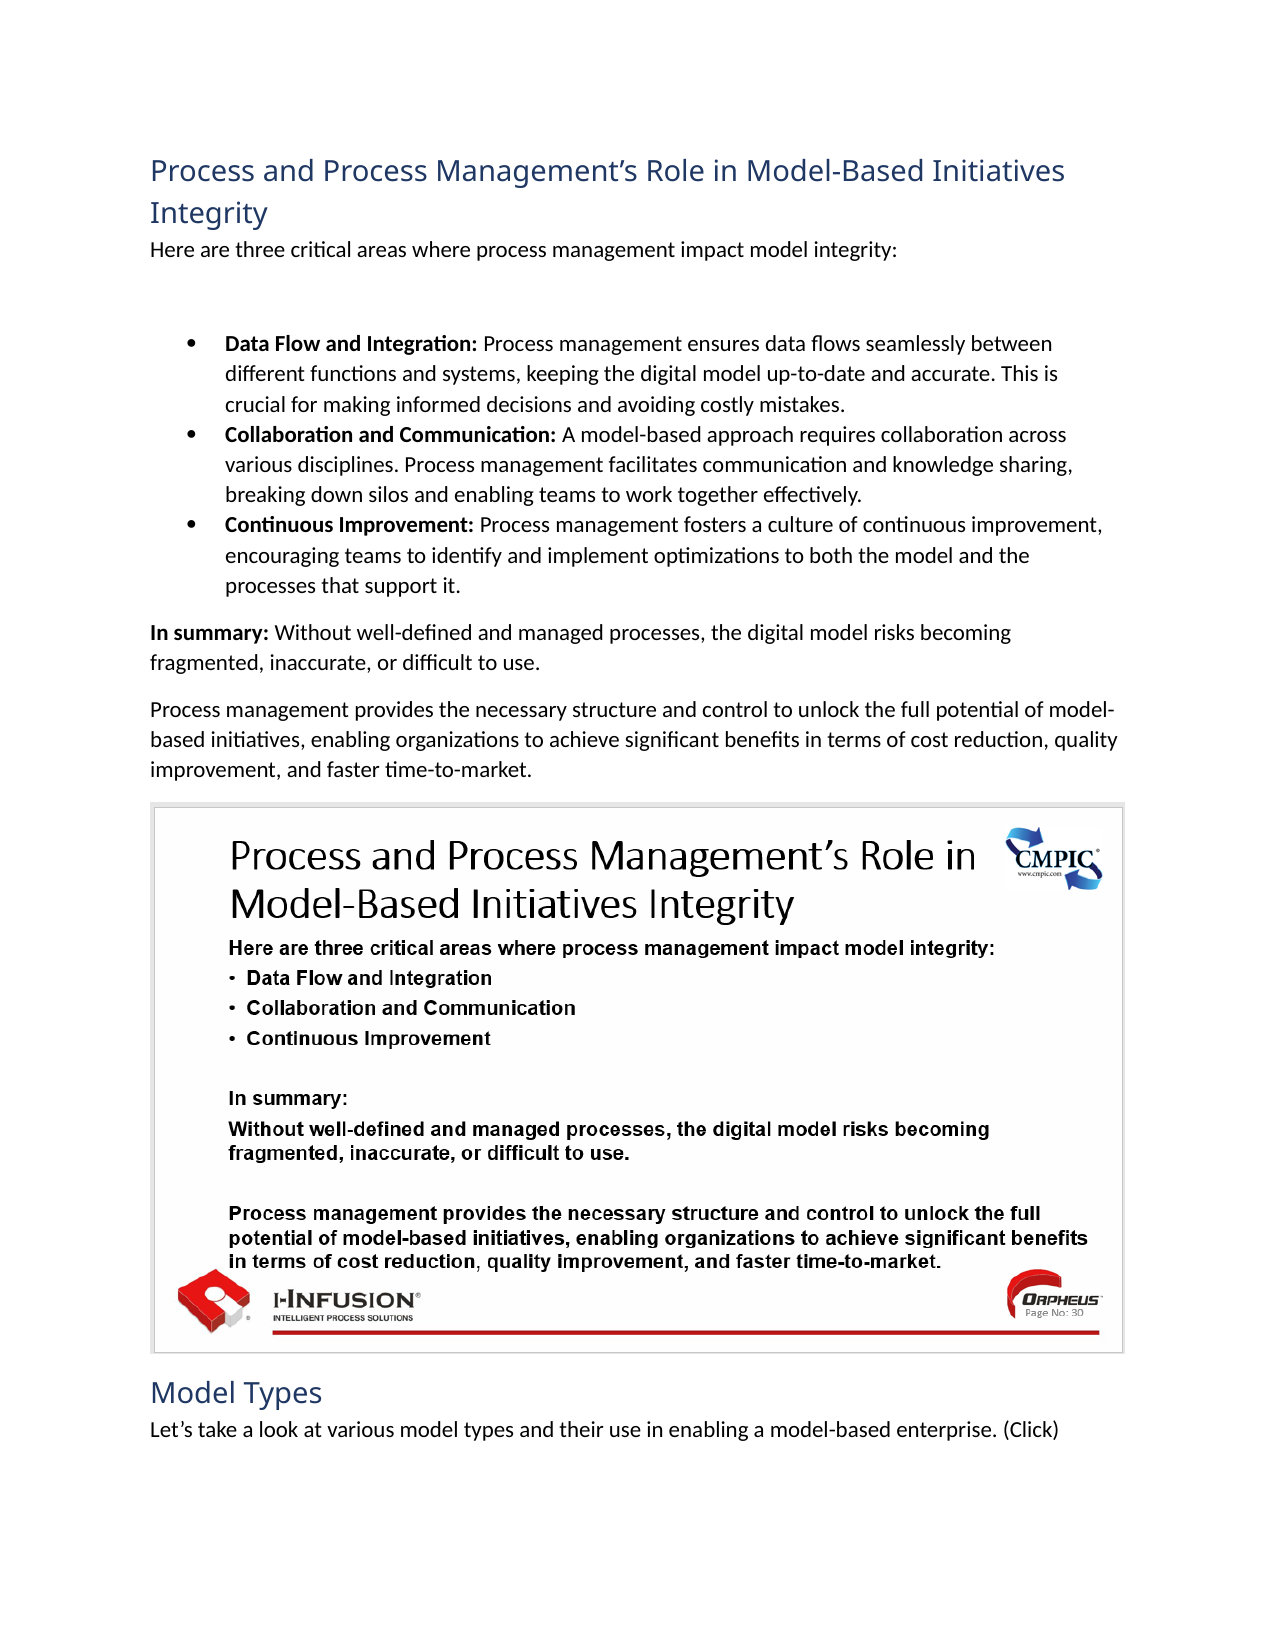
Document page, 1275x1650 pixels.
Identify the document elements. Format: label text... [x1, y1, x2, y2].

picture [150, 802, 1125, 1354]
list Data Flow and Integration: Process management ensures data flows seamlessly between different functions and systems, keeping the digital model up-to-date and accurate. This is crucial for making informed decisions and avoiding costly mistakes. [187, 329, 1125, 418]
subtitle Process and Process Management’s Role in Model-Based Initiatives Integrity [150, 150, 1125, 232]
text Let’s take a look at various model types and their use in enabling a model-based enterprise. (Click) [150, 1415, 1125, 1443]
subtitle Model Types [150, 1372, 1125, 1412]
text Process management provides the necessary structure and control to unlock the full potential of model-based initiatives, enabling organizations to achieve significant benefits in terms of cost reduction, quality improvement, and faster time-to-market. [150, 695, 1125, 783]
text Here are three critical areas where process management impact model integrity: [150, 236, 1125, 264]
text In summary: Without well-defined and managed processes, the digital model risks becoming fragmented, inaccurate, or difficult to use. [150, 618, 1125, 676]
list Continuous Improvement: Process management fosters a culture of continuous improvement, encouraging teams to identify and implement optimizations to both the model and the processes that support it. [187, 511, 1125, 599]
list Collaboration and Communication: A model-based approach requires collaboration across various disciplines. Process management facilitates communication and knowledge sharing, breaking down silos and enabling teams to work together effectively. [187, 420, 1125, 508]
